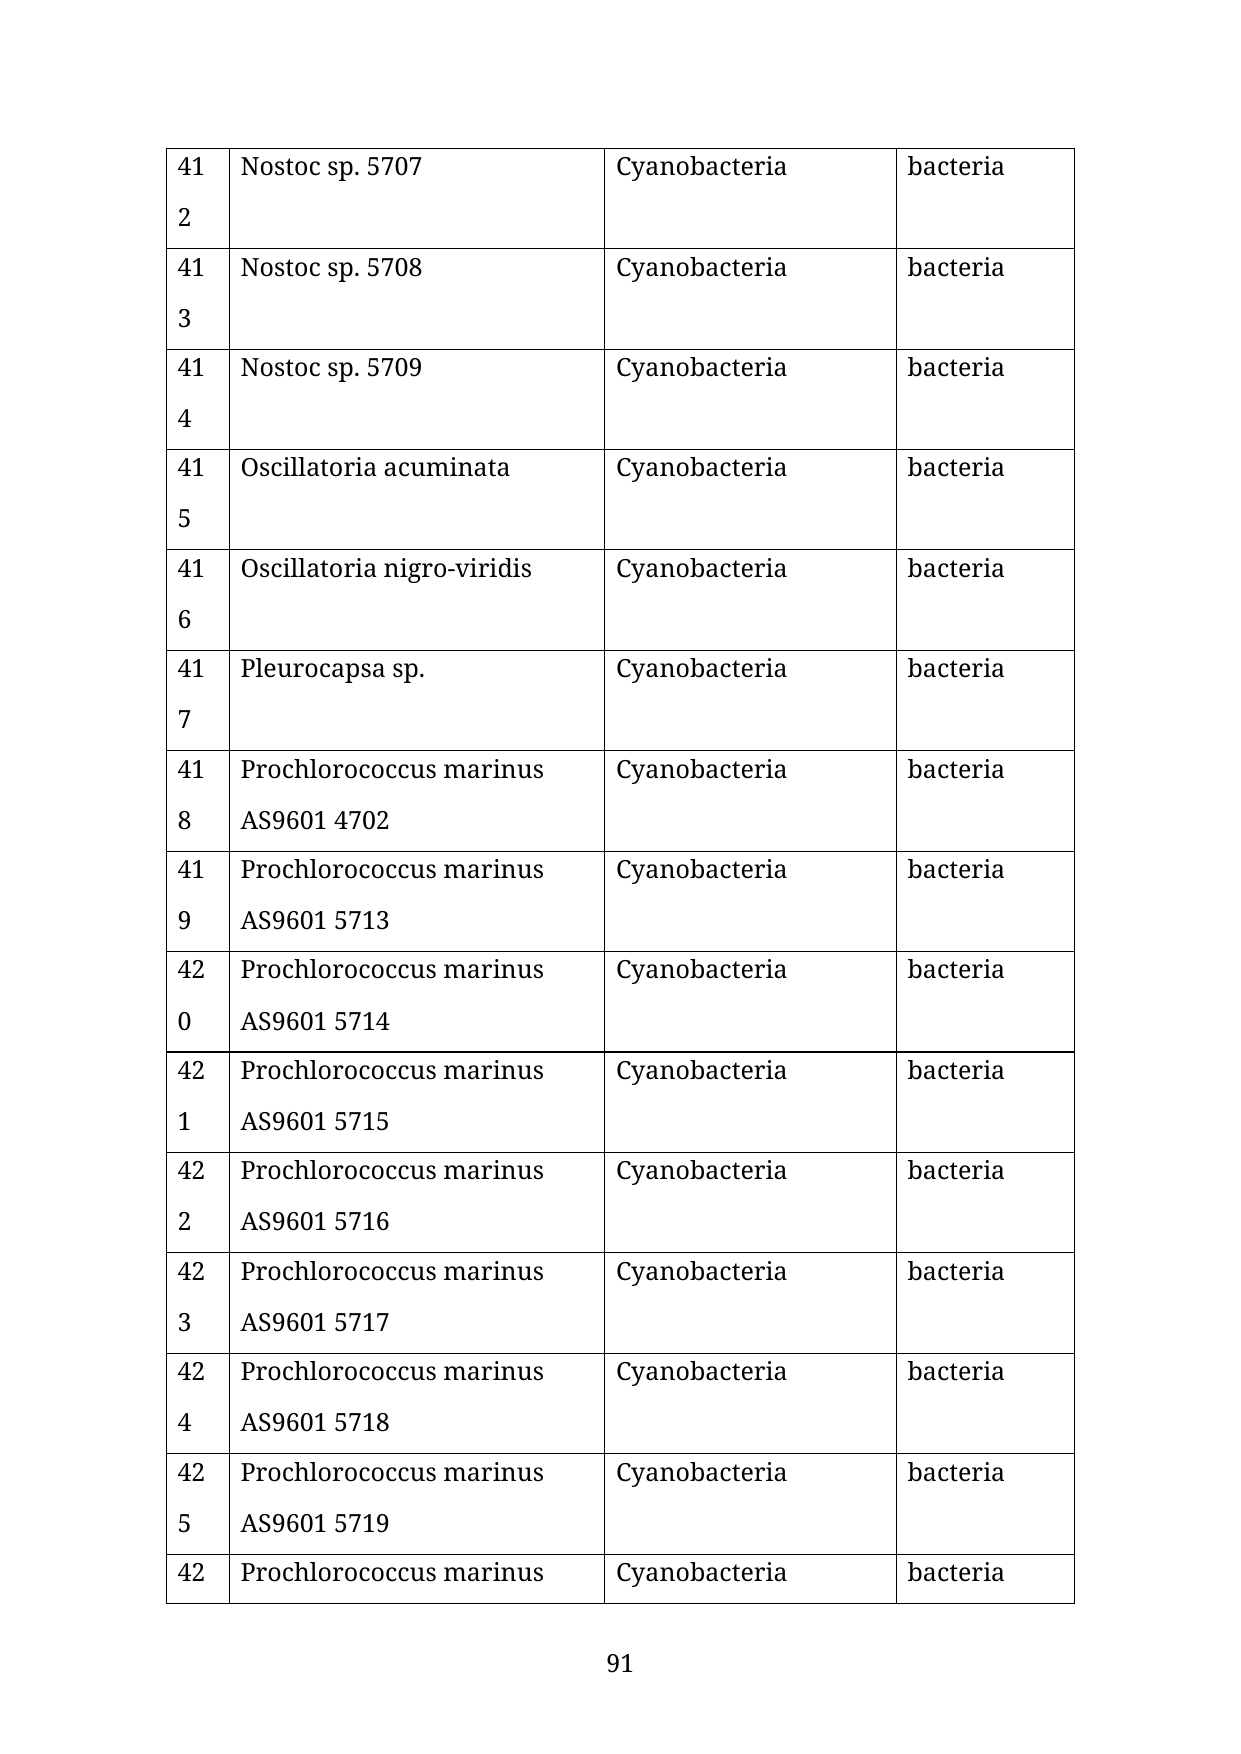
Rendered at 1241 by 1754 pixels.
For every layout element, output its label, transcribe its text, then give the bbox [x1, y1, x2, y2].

table_cell 416 [167, 550, 229, 650]
table_cell 422 [167, 1153, 229, 1252]
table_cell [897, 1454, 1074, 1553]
table_cell Prochlorococcus marinus AS9601 5716 [230, 1153, 604, 1252]
table_cell Cyanobacteria [605, 450, 896, 549]
table_cell bacteria [897, 651, 1074, 750]
table_cell 414 [167, 350, 229, 449]
table_cell Prochlorococcus marinus AS9601 5714 [230, 952, 604, 1051]
table_cell Cyanobacteria [605, 149, 896, 248]
table_cell bacteria [897, 852, 1074, 951]
table_cell bacteria [897, 249, 1074, 348]
table_cell Prochlorococcus marinus AS9601 5719 [230, 1454, 604, 1553]
table_cell Prochlorococcus marinus AS9601 4702 [230, 751, 604, 851]
table_cell Cyanobacteria [605, 350, 896, 449]
table_cell bacteria [897, 1053, 1074, 1152]
table_cell Cyanobacteria [605, 249, 896, 348]
table_cell 425 [167, 1454, 229, 1553]
table_cell 420 [167, 952, 229, 1051]
table_cell Cyanobacteria [605, 1253, 896, 1353]
table_cell 421 [167, 1053, 229, 1152]
table_cell Oscillatoria acuminata [230, 450, 604, 549]
table_cell Cyanobacteria [605, 1053, 896, 1152]
table_cell 419 [167, 852, 229, 951]
table_cell bacteria [897, 751, 1074, 851]
table_cell Prochlorococcus marinus AS9601 5715 [230, 1053, 604, 1152]
table_cell Cyanobacteria [605, 1153, 896, 1252]
table_cell Pleurocapsa sp. [230, 651, 604, 750]
table_cell 424 [167, 1354, 229, 1453]
table_cell Cyanobacteria [605, 1354, 896, 1453]
table_cell 413 [167, 249, 229, 348]
table_cell 418 [167, 751, 229, 851]
table_cell bacteria [897, 952, 1074, 1051]
table_cell bacteria [897, 1253, 1074, 1353]
table_cell 412 [167, 149, 229, 248]
table_cell Cyanobacteria [605, 651, 896, 750]
table_cell Prochlorococcus marinus AS9601 5718 [230, 1354, 604, 1453]
table_cell Cyanobacteria [605, 852, 896, 951]
table_cell bacteria [897, 450, 1074, 549]
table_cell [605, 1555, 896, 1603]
table_cell bacteria [897, 350, 1074, 449]
table_cell Oscillatoria nigro-viridis [230, 550, 604, 650]
table_cell bacteria [897, 149, 1074, 248]
table_cell Cyanobacteria [605, 550, 896, 650]
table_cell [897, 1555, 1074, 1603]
table_cell bacteria [897, 1153, 1074, 1252]
table_cell Cyanobacteria [605, 751, 896, 851]
table_cell Nostoc sp. 5707 [230, 149, 604, 248]
table_cell bacteria [897, 1354, 1074, 1453]
table_cell 417 [167, 651, 229, 750]
table_cell 415 [167, 450, 229, 549]
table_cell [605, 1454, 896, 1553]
table_cell Nostoc sp. 5709 [230, 350, 604, 449]
table_cell bacteria [897, 550, 1074, 650]
table_cell Nostoc sp. 5708 [230, 249, 604, 348]
table_cell Cyanobacteria [605, 952, 896, 1051]
table_cell Prochlorococcus marinus AS9601 5713 [230, 852, 604, 951]
table_cell Prochlorococcus marinus AS9601 5717 [230, 1253, 604, 1353]
table_cell 423 [167, 1253, 229, 1353]
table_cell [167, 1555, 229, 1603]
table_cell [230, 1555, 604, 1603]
